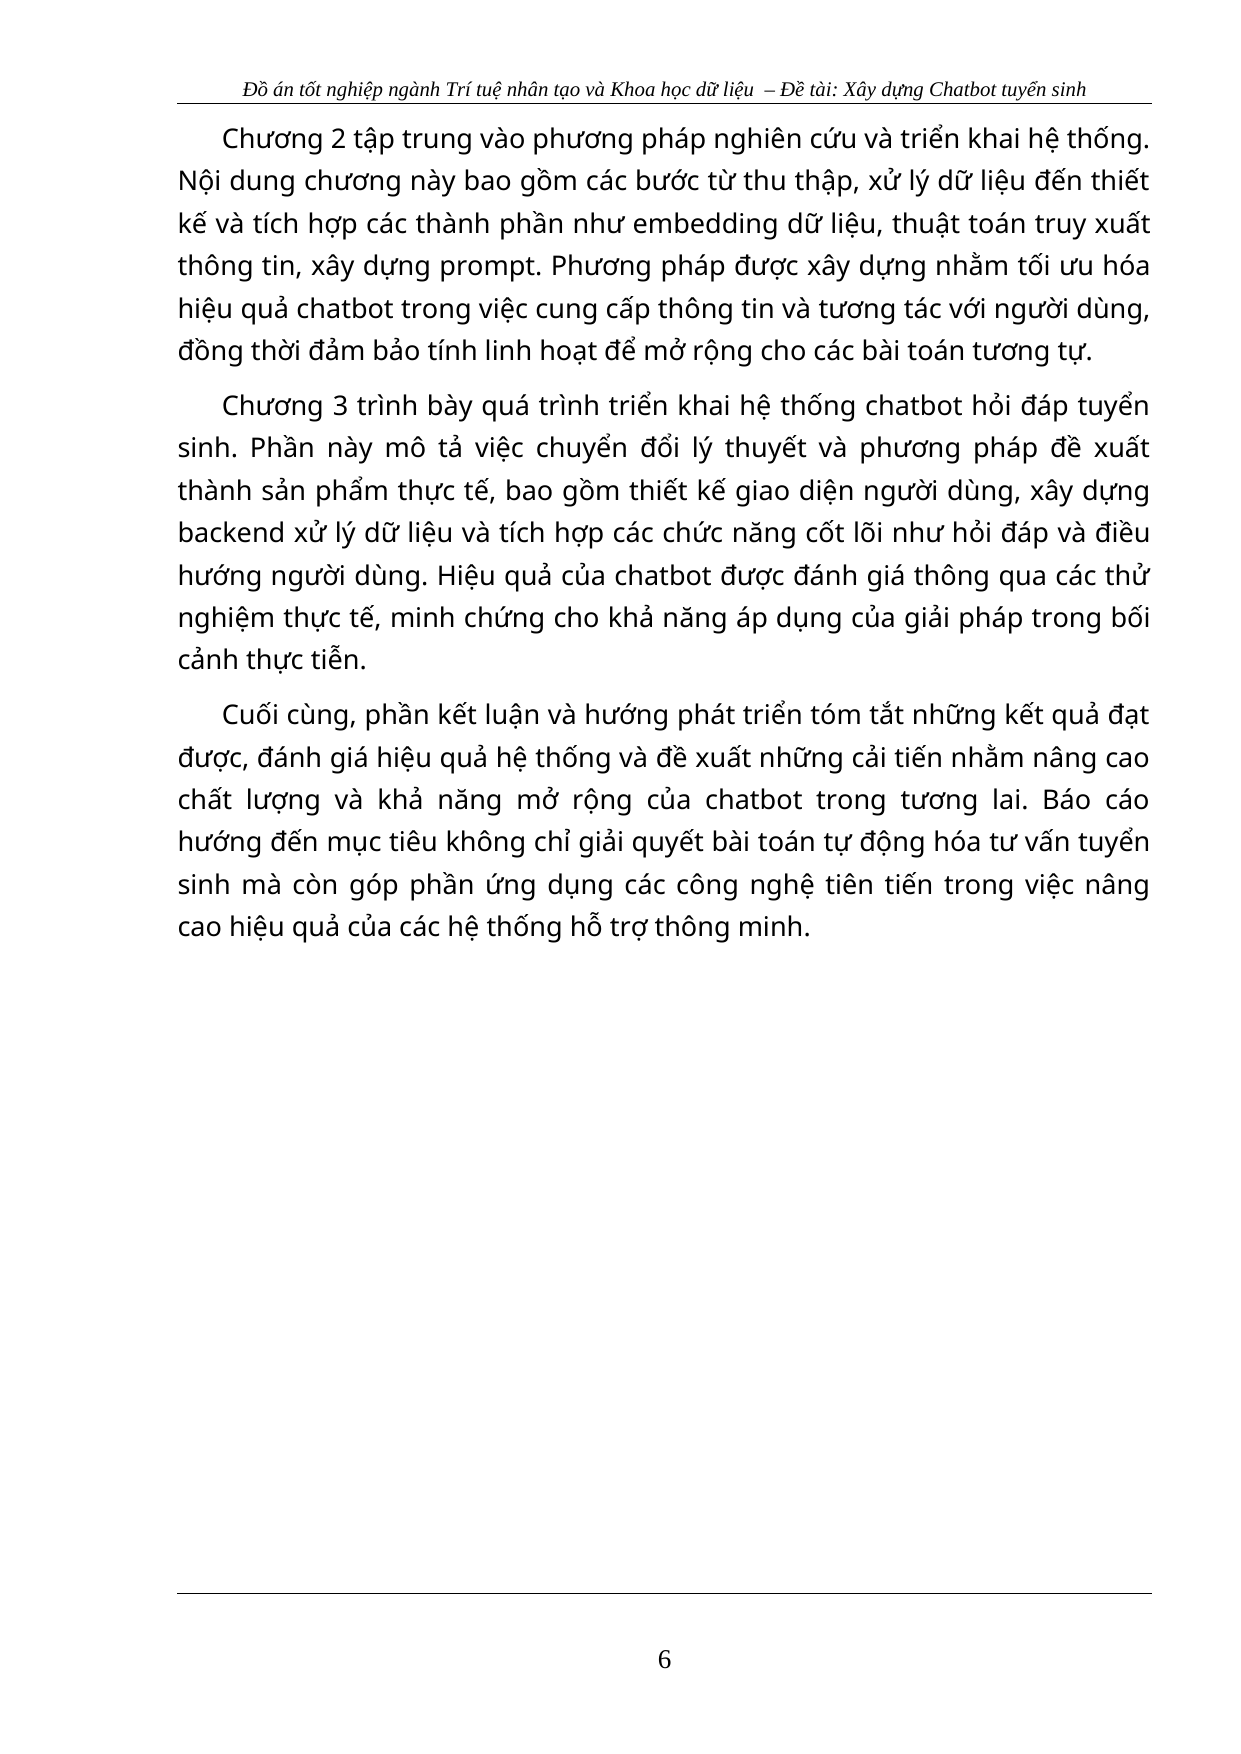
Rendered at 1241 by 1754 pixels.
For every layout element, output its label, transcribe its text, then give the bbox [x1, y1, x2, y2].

text Chương 2 tập trung vào phương pháp nghiên cứu và triển khai hệ thống. Nội dung chương này bao gồm các bước từ thu thập, xử lý dữ liệu đến thiết kế và tích hợp các thành phần như embedding dữ liệu, thuật toán truy xuất thông tin, xây dựng prompt. Phương pháp được xây dựng nhằm tối ưu hóa hiệu quả chatbot trong việc cung cấp thông tin và tương tác với người dùng, đồng thời đảm bảo tính linh hoạt để mở rộng cho các bài toán tương tự. [177, 119, 1152, 368]
text Cuối cùng, phần kết luận và hướng phát triển tóm tắt những kết quả đạt được, đánh giá hiệu quả hệ thống và đề xuất những cải tiến nhằm nâng cao chất lượng và khả năng mở rộng của chatbot trong tương lai. Báo cáo hướng đến mục tiêu không chỉ giải quyết bài toán tự động hóa tư vấn tuyển sinh mà còn góp phần ứng dụng các công nghệ tiên tiến trong việc nâng cao hiệu quả của các hệ thống hỗ trợ thông minh. [177, 696, 1152, 944]
text Chương 3 trình bày quá trình triển khai hệ thống chatbot hỏi đáp tuyển sinh. Phần này mô tả việc chuyển đổi lý thuyết và phương pháp đề xuất thành sản phẩm thực tế, bao gồm thiết kế giao diện người dùng, xây dựng backend xử lý dữ liệu và tích hợp các chức năng cốt lõi như hỏi đáp và điều hướng người dùng. Hiệu quả của chatbot được đánh giá thông qua các thử nghiệm thực tế, minh chứng cho khả năng áp dụng của giải pháp trong bối cảnh thực tiễn. [177, 386, 1152, 678]
